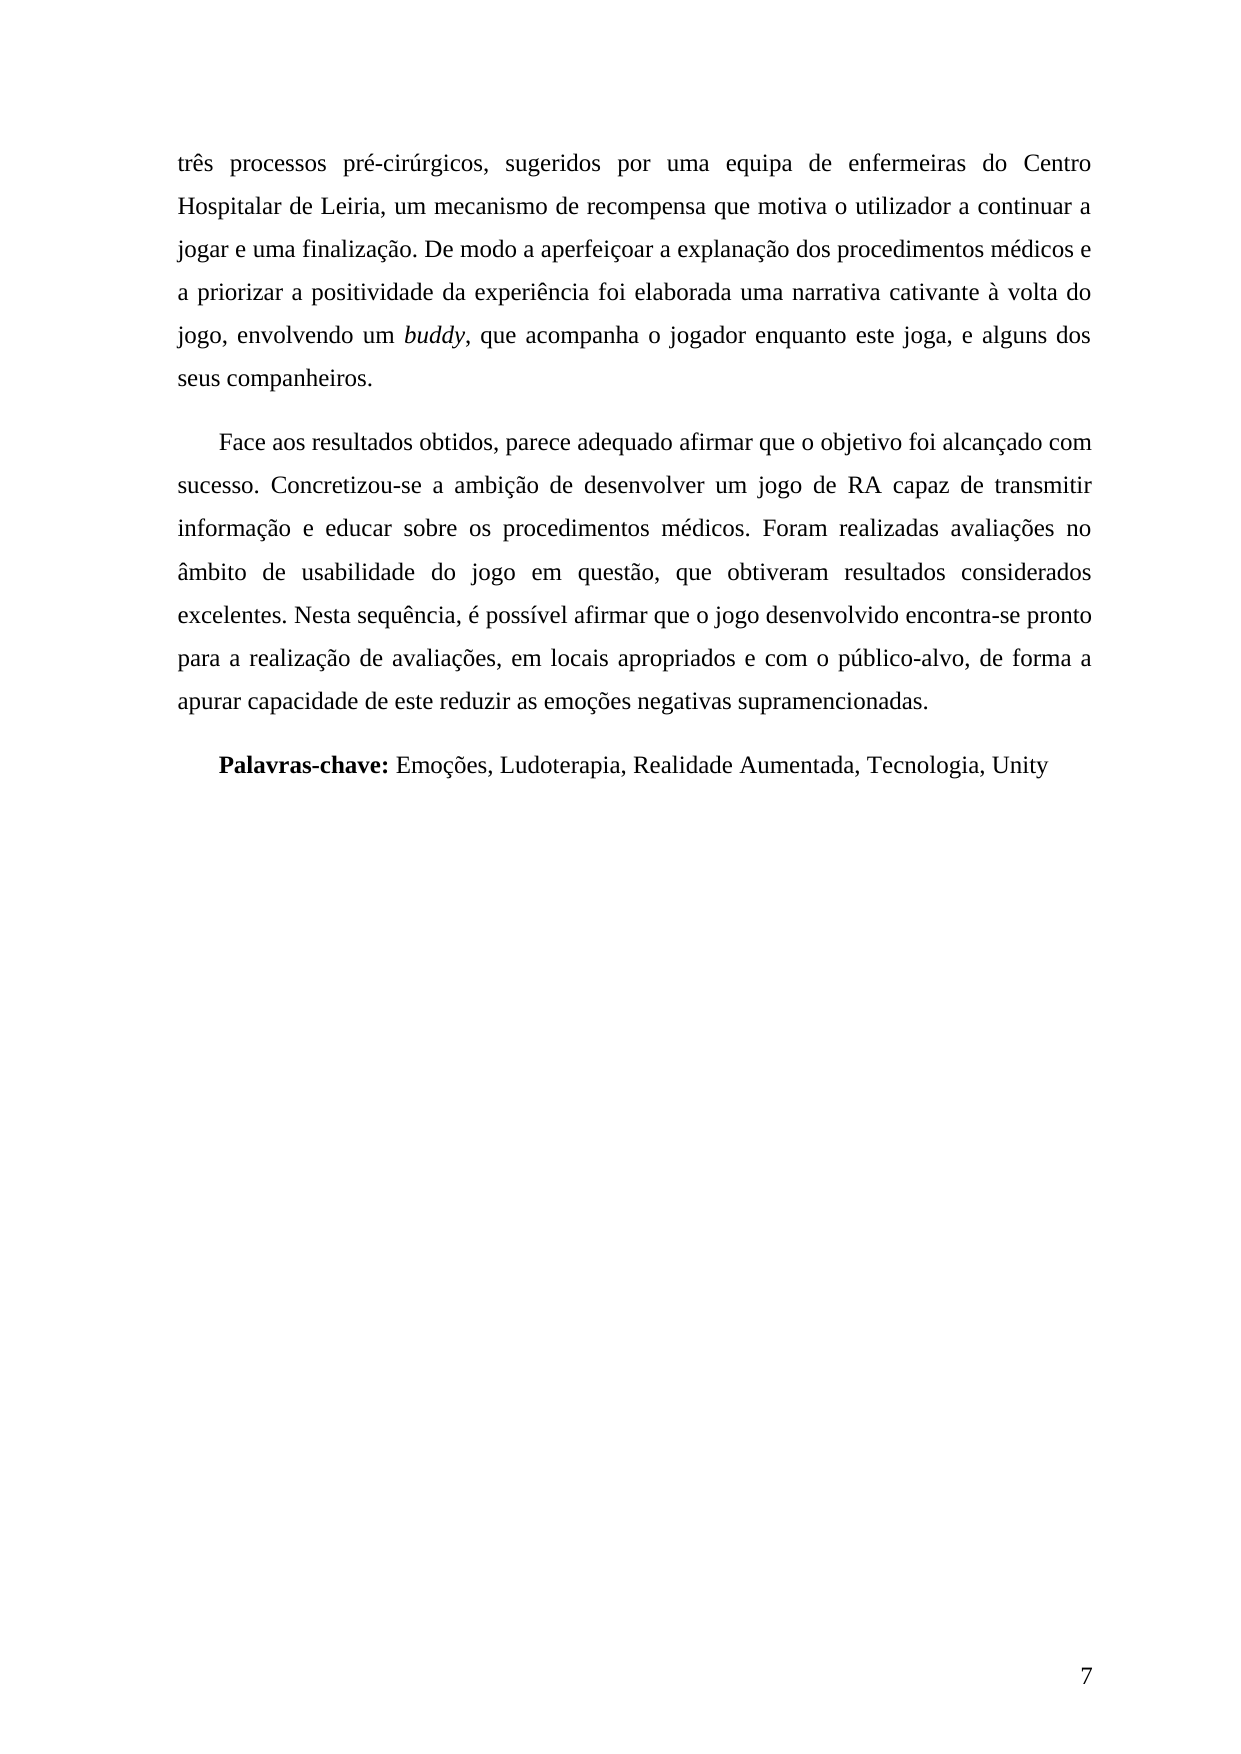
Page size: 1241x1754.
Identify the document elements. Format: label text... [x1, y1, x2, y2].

text Face aos resultados obtidos, parece adequado afirmar que o objetivo foi alcançado com sucesso. Concretizou-se a ambição de desenvolver um jogo de RA capaz de transmitir informação e educar sobre os procedimentos médicos. Foram realizadas avaliações no âmbito de usabilidade do jogo em questão, que obtiveram resultados considerados excelentes. Nesta sequência, é possível afirmar que o jogo desenvolvido encontra-se pronto para a realização de avaliações, em locais apropriados e com o público-alvo, de forma a apurar capacidade de este reduzir as emoções negativas supramencionadas. [177, 427, 1092, 715]
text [177, 148, 1092, 392]
text Palavras-chave: Emoções, Ludoterapia, Realidade Aumentada, Tecnologia, Unity [177, 750, 1092, 779]
